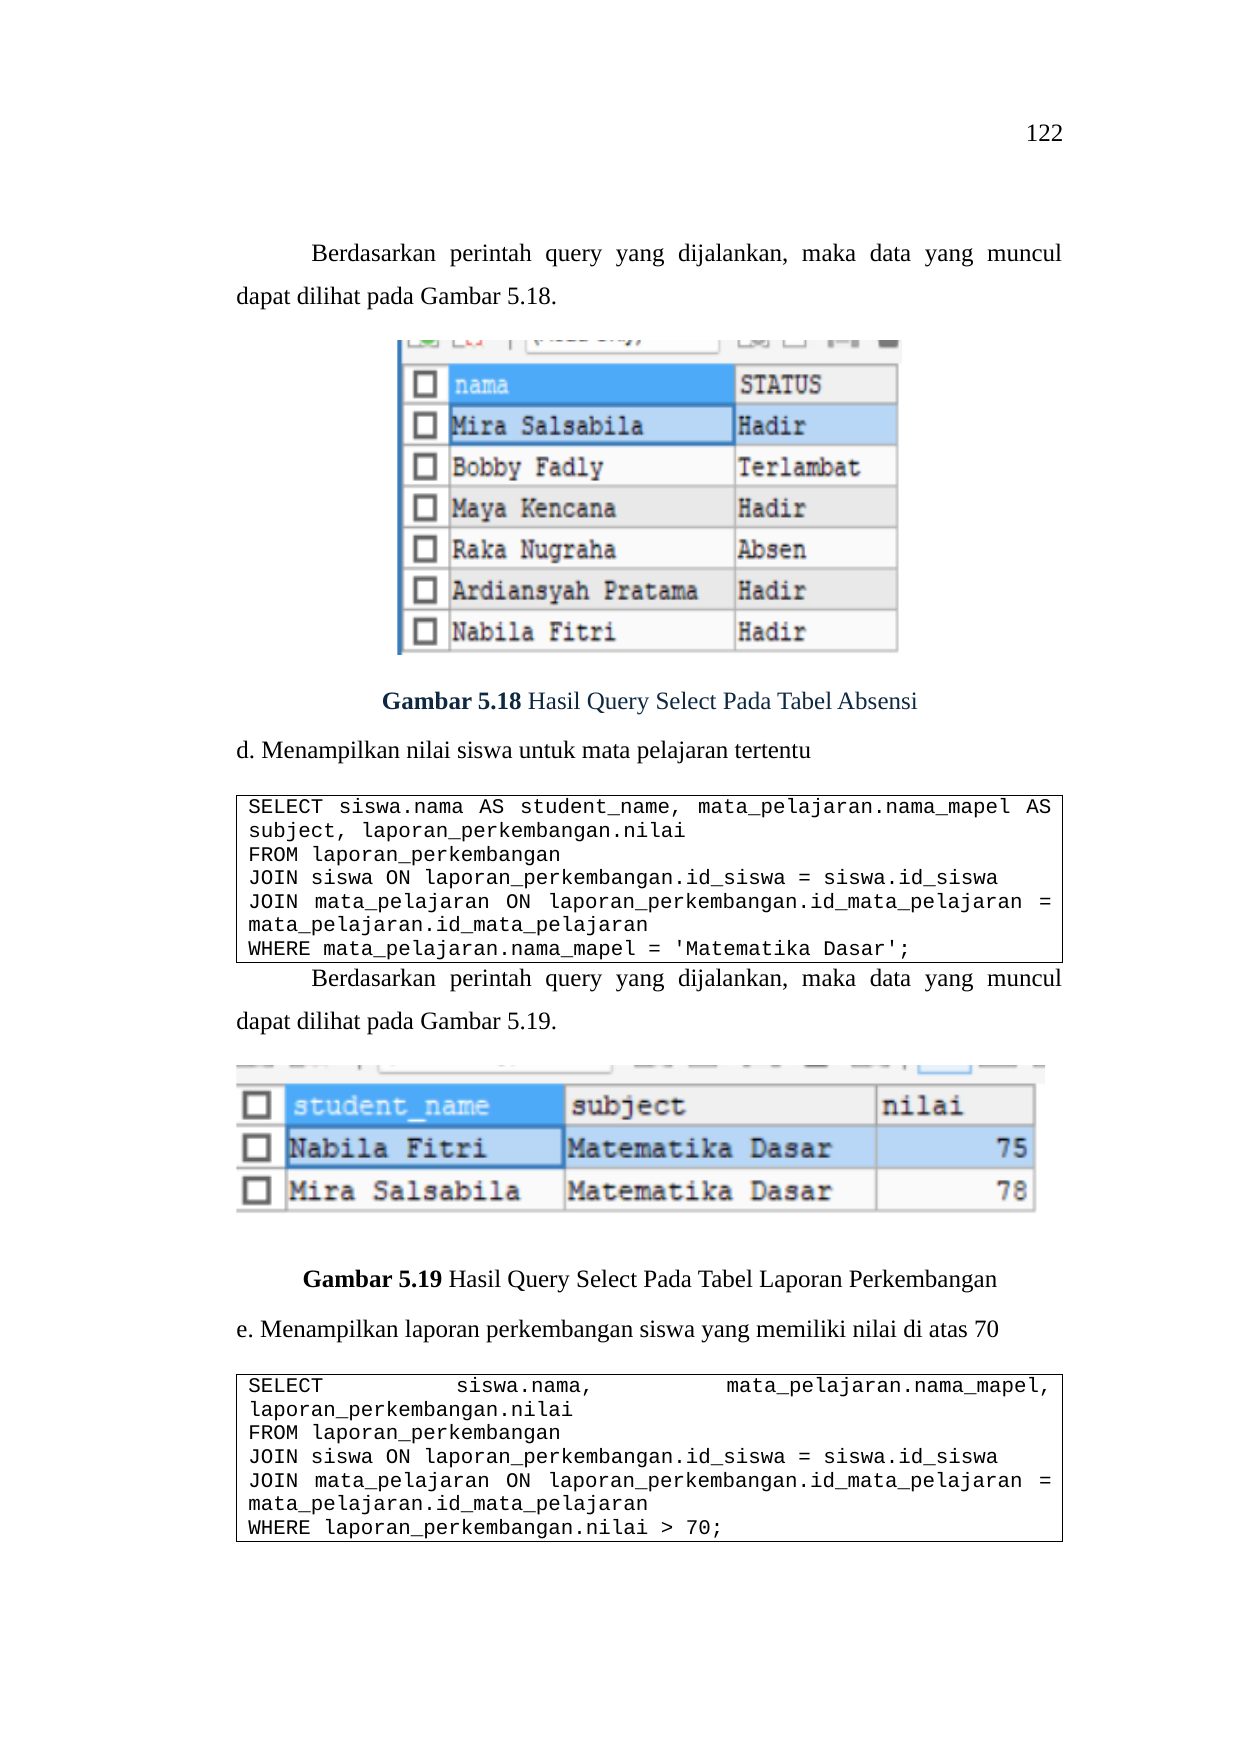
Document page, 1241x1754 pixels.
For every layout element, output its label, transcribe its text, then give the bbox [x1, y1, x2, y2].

text Gambar 5.18 Hasil Query Select Pada Tabel Absensi [236, 686, 1063, 714]
picture [397, 340, 902, 655]
text Berdasarkan perintah query yang dijalankan, maka data yang muncul dapat dilihat pada Gambar 5.19. [236, 963, 1063, 1035]
text d. Menampilkan nilai siswa untuk mata pelajaran tertentu [236, 735, 1063, 764]
text Gambar 5.19 Hasil Query Select Pada Tabel Laporan Perkembangan [236, 1264, 1063, 1293]
table_header SELECT siswa.nama AS student_name, mata_pelajaran.nama_mapel AS subject, laporan_perkembangan.nilai FROM laporan_perkembangan JOIN siswa ON laporan_perkembangan.id_siswa = siswa.id_siswa JOIN mata_pelajaran ON laporan_perkembangan.id_mata_pelajaran = mata_pelajaran.id_mata_pelajaran WHERE mata_pelajaran.nama_mapel = 'Matematika Dasar'; [237, 796, 1062, 962]
text e. Menampilkan laporan perkembangan siswa yang memiliki nilai di atas 70 [236, 1314, 1063, 1343]
picture [236, 1065, 1046, 1234]
table_header SELECT siswa.nama, mata_pelajaran.nama_mapel, laporan_perkembangan.nilai FROM laporan_perkembangan JOIN siswa ON laporan_perkembangan.id_siswa = siswa.id_siswa JOIN mata_pelajaran ON laporan_perkembangan.id_mata_pelajaran = mata_pelajaran.id_mata_pelajaran WHERE laporan_perkembangan.nilai > 70; [237, 1375, 1062, 1541]
text Berdasarkan perintah query yang dijalankan, maka data yang muncul dapat dilihat pada Gambar 5.18. [236, 238, 1063, 309]
